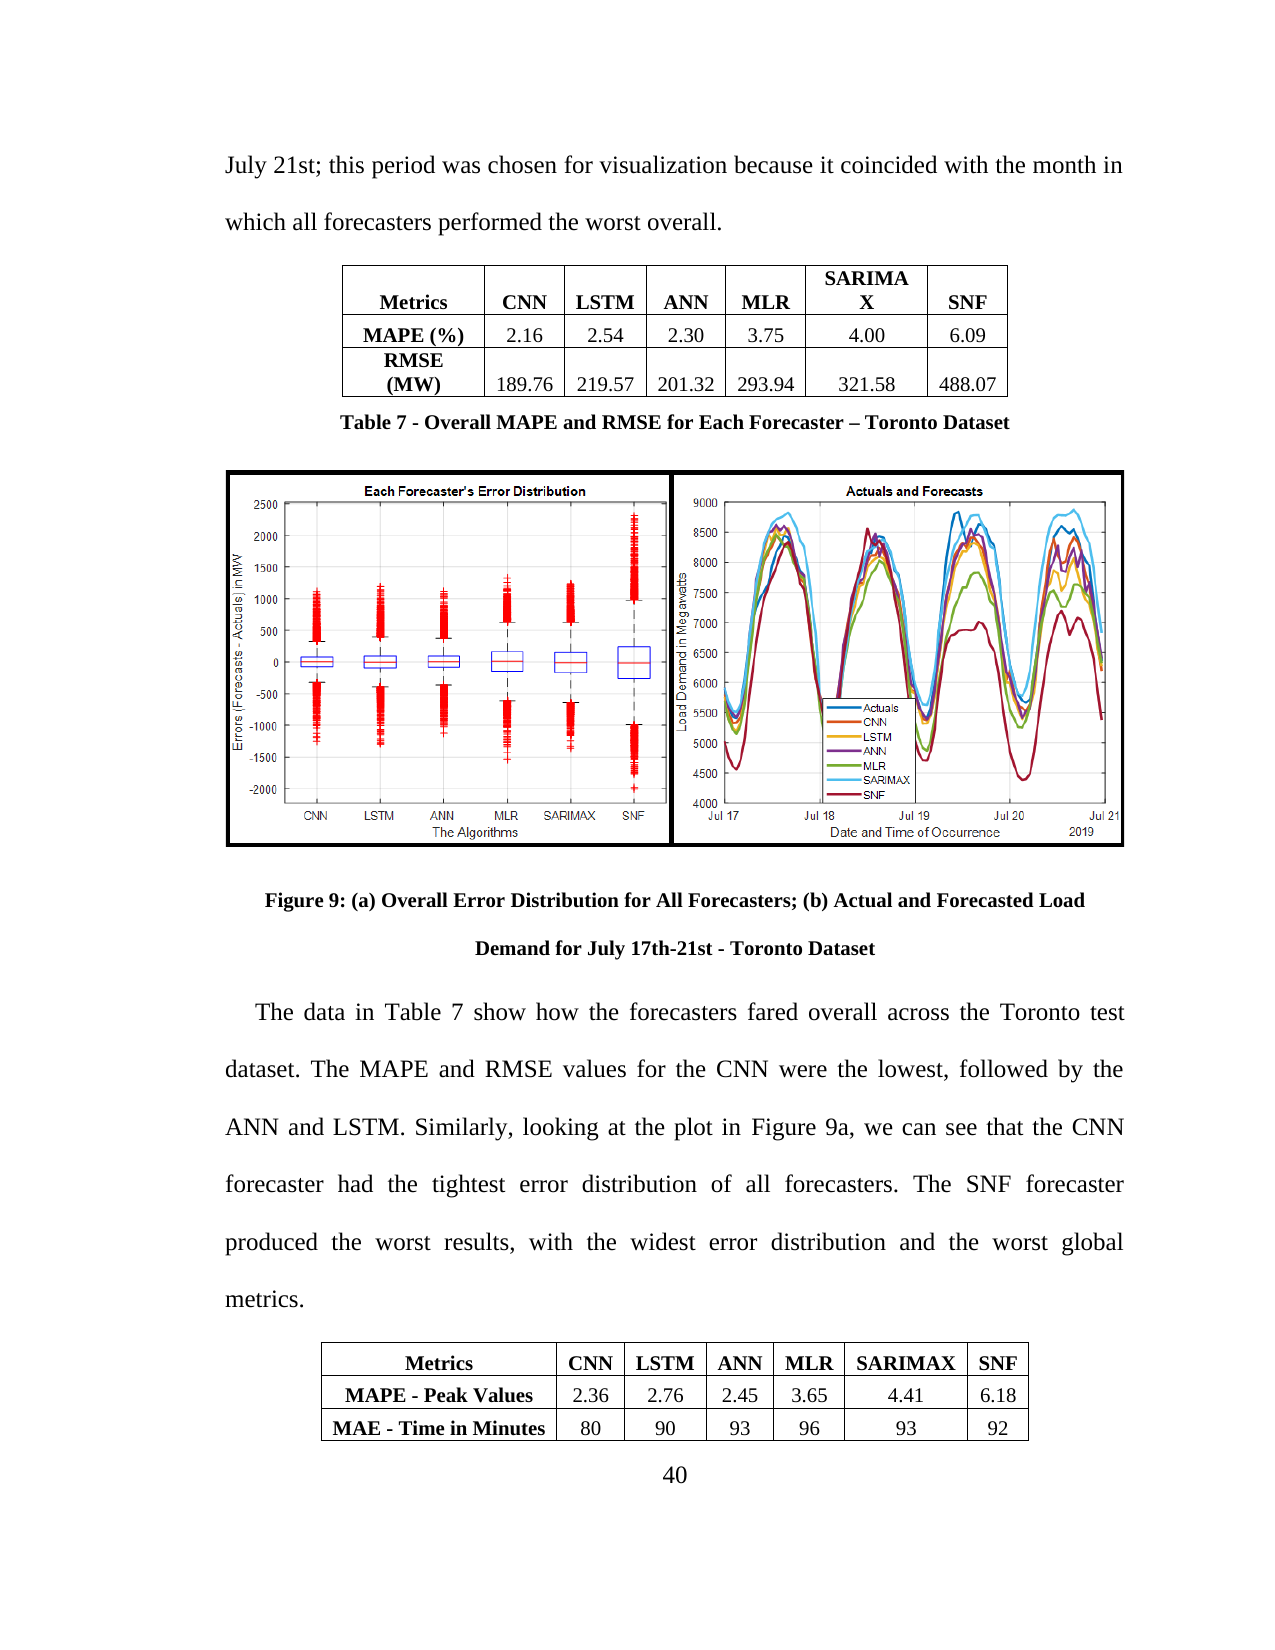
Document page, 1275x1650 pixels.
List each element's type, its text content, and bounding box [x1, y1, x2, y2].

table_cell 4.41 [845, 1376, 967, 1407]
table_cell 2.30 [647, 315, 725, 347]
table_header MLR [726, 266, 805, 314]
table_header MLR [774, 1343, 844, 1375]
picture [225, 470, 1125, 847]
table_header CNN [557, 1343, 624, 1375]
table_cell 293.94 [726, 348, 805, 396]
table_cell 2.54 [565, 315, 646, 347]
table_cell 219.57 [565, 348, 646, 396]
table_cell 4.00 [806, 315, 927, 347]
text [225, 150, 1125, 236]
table_header SARIMAX [845, 1343, 967, 1375]
text Table 7 - Overall MAPE and RMSE for Each Forecaster – Toronto Dataset [225, 410, 1125, 434]
table_header Metrics [322, 1343, 556, 1375]
table_cell RMSE (MW) [343, 348, 484, 396]
table_cell 90 [625, 1409, 706, 1440]
table_header SARIMAX [806, 266, 927, 314]
text The data in Table 7 show how the forecasters fared overall across the Toronto test dataset. The MAPE and RMSE values for the CNN were the lowest, followed by the ANN and LSTM. Similarly, looking at the plot in Figure 9a, we can see that the CNN forecaster had the tightest error distribution of all forecasters. The SNF forecaster produced the worst results, with the widest error distribution and the worst global metrics. [225, 997, 1125, 1313]
table_cell 6.09 [928, 315, 1007, 347]
table_cell 6.18 [968, 1376, 1028, 1407]
table_cell 2.45 [707, 1376, 773, 1407]
table_cell MAPE - Peak Values [322, 1376, 556, 1407]
table_header ANN [707, 1343, 773, 1375]
table_cell 321.58 [806, 348, 927, 396]
table_header Metrics [343, 266, 484, 314]
table_cell 93 [707, 1409, 773, 1440]
table_cell 2.36 [557, 1376, 624, 1407]
table_cell 80 [557, 1409, 624, 1440]
text Figure 9: (a) Overall Error Distribution for All Forecasters; (b) Actual and Forecasted Load Demand for July 17th-21st - Toronto Dataset [225, 888, 1125, 960]
table_cell MAPE (%) [343, 315, 484, 347]
table_cell MAE - Time in Minutes [322, 1409, 556, 1440]
table_cell 92 [968, 1409, 1028, 1440]
table_cell 2.16 [485, 315, 564, 347]
table_cell 2.76 [625, 1376, 706, 1407]
table_header SNF [968, 1343, 1028, 1375]
table_cell 189.76 [485, 348, 564, 396]
table_cell 201.32 [647, 348, 725, 396]
table_header SNF [928, 266, 1007, 314]
table_cell 93 [845, 1409, 967, 1440]
table_cell 96 [774, 1409, 844, 1440]
table_cell 3.75 [726, 315, 805, 347]
table_header LSTM [625, 1343, 706, 1375]
table_header LSTM [565, 266, 646, 314]
table_cell 3.65 [774, 1376, 844, 1407]
table_header CNN [485, 266, 564, 314]
table_header ANN [647, 266, 725, 314]
table_cell 488.07 [928, 348, 1007, 396]
